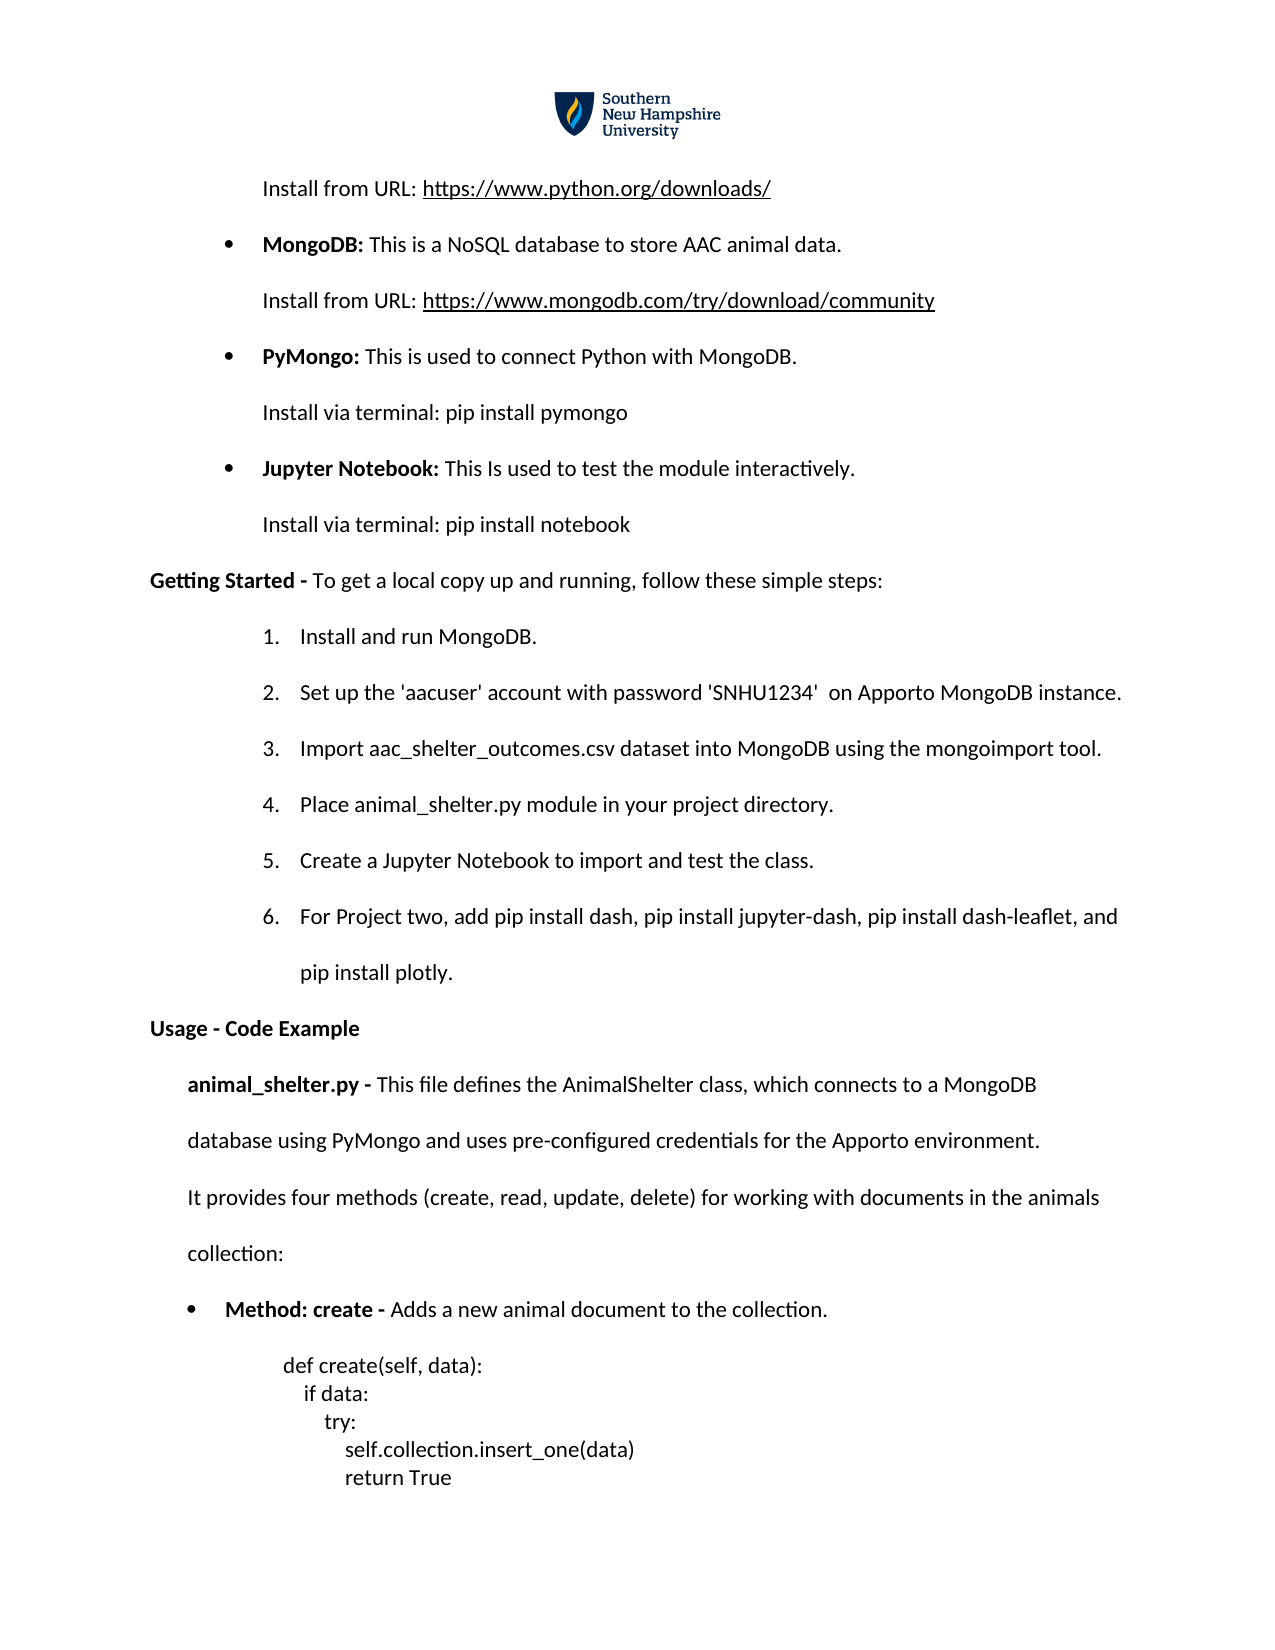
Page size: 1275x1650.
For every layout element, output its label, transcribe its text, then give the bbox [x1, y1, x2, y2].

list PyMongo: This is used to connect Python with MongoDB. [225, 342, 1125, 370]
list Install via terminal: pip install pymongo [262, 398, 1125, 426]
list Method: create - Adds a new animal document to the collection. [187, 1295, 1125, 1323]
list Jupyter Notebook: This Is used to test the module interactively. [225, 454, 1125, 482]
text try: [262, 1407, 1125, 1435]
list Install from URL: https://www.mongodb.com/try/download/community [262, 286, 1125, 314]
list Import aac_shelter_outcomes.csv dataset into MongoDB using the mongoimport tool. [262, 734, 1125, 762]
text def create(self, data): [262, 1351, 1125, 1379]
text self.collection.insert_one(data) [262, 1435, 1125, 1463]
text animal_shelter.py - This file defines the AnimalShelter class, which connects to a MongoDB database using PyMongo and uses pre-configured credentials for the Apporto environment. [187, 1071, 1125, 1155]
picture [546, 75, 729, 154]
list MongoDB: This is a NoSQL database to store AAC animal data. [225, 230, 1125, 258]
list Install via terminal: pip install notebook [262, 510, 1125, 538]
text It provides four methods (create, read, update, delete) for working with documents in the animals collection: [187, 1183, 1125, 1267]
text if data: [262, 1379, 1125, 1407]
list For Project two, add pip install dash, pip install jupyter-dash, pip install dash-leaflet, and pip install plotly. [262, 902, 1125, 987]
text return True [262, 1463, 1125, 1491]
subtitle Usage - Code Example [150, 1014, 1125, 1043]
list Set up the 'aacuser' account with password 'SNHU1234' on Apporto MongoDB instance. [262, 678, 1125, 706]
list Place animal_shelter.py module in your project directory. [262, 790, 1125, 818]
list Install from URL: https://www.python.org/downloads/ [262, 174, 1125, 202]
list Install and run MongoDB. [262, 622, 1125, 650]
subtitle Getting Started - To get a local copy up and running, follow these simple steps: [150, 566, 1125, 594]
list Create a Jupyter Notebook to import and test the class. [262, 846, 1125, 874]
